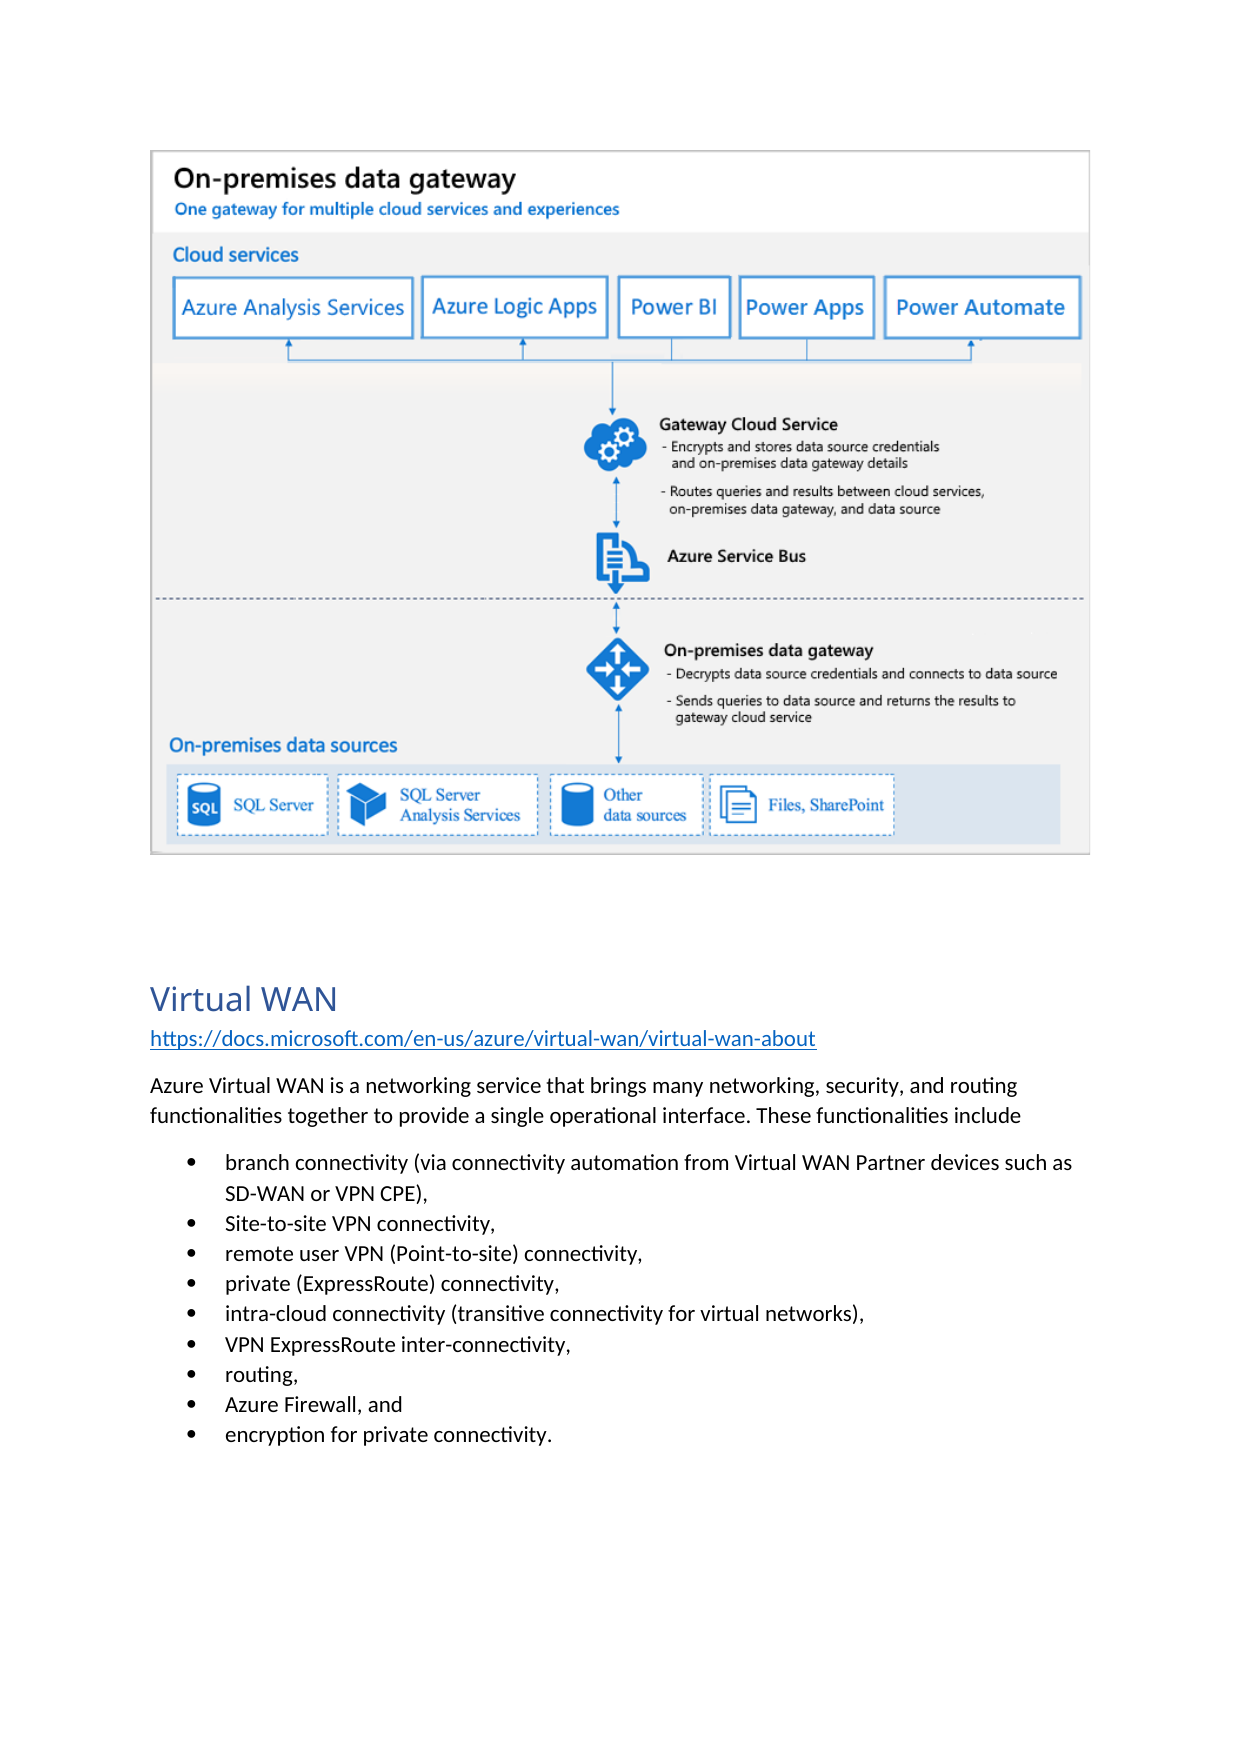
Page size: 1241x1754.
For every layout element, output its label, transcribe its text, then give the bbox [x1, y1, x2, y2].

text https://docs.microsoft.com/en-us/azure/virtual-wan/virtual-wan-about [150, 1024, 1090, 1052]
picture [150, 150, 1091, 855]
list Site-to-site VPN connectivity, [187, 1209, 1090, 1237]
list routing, [187, 1360, 1090, 1388]
list VPN ExpressRoute inter-connectivity, [187, 1330, 1090, 1358]
list private (ExpressRoute) connectivity, [187, 1269, 1090, 1297]
list Azure Firewall, and [187, 1390, 1090, 1418]
list intra-cloud connectivity (transitive connectivity for virtual networks), [187, 1299, 1090, 1327]
subtitle Virtual WAN [150, 976, 1090, 1021]
text Azure Virtual WAN is a networking service that brings many networking, security, and routing functionalities together to provide a single operational interface. These functionalities include [150, 1071, 1090, 1129]
list remote user VPN (Point-to-site) connectivity, [187, 1239, 1090, 1267]
list branch connectivity (via connectivity automation from Virtual WAN Partner devices such as SD-WAN or VPN CPE), [187, 1148, 1090, 1207]
list encryption for private connectivity. [187, 1420, 1090, 1448]
